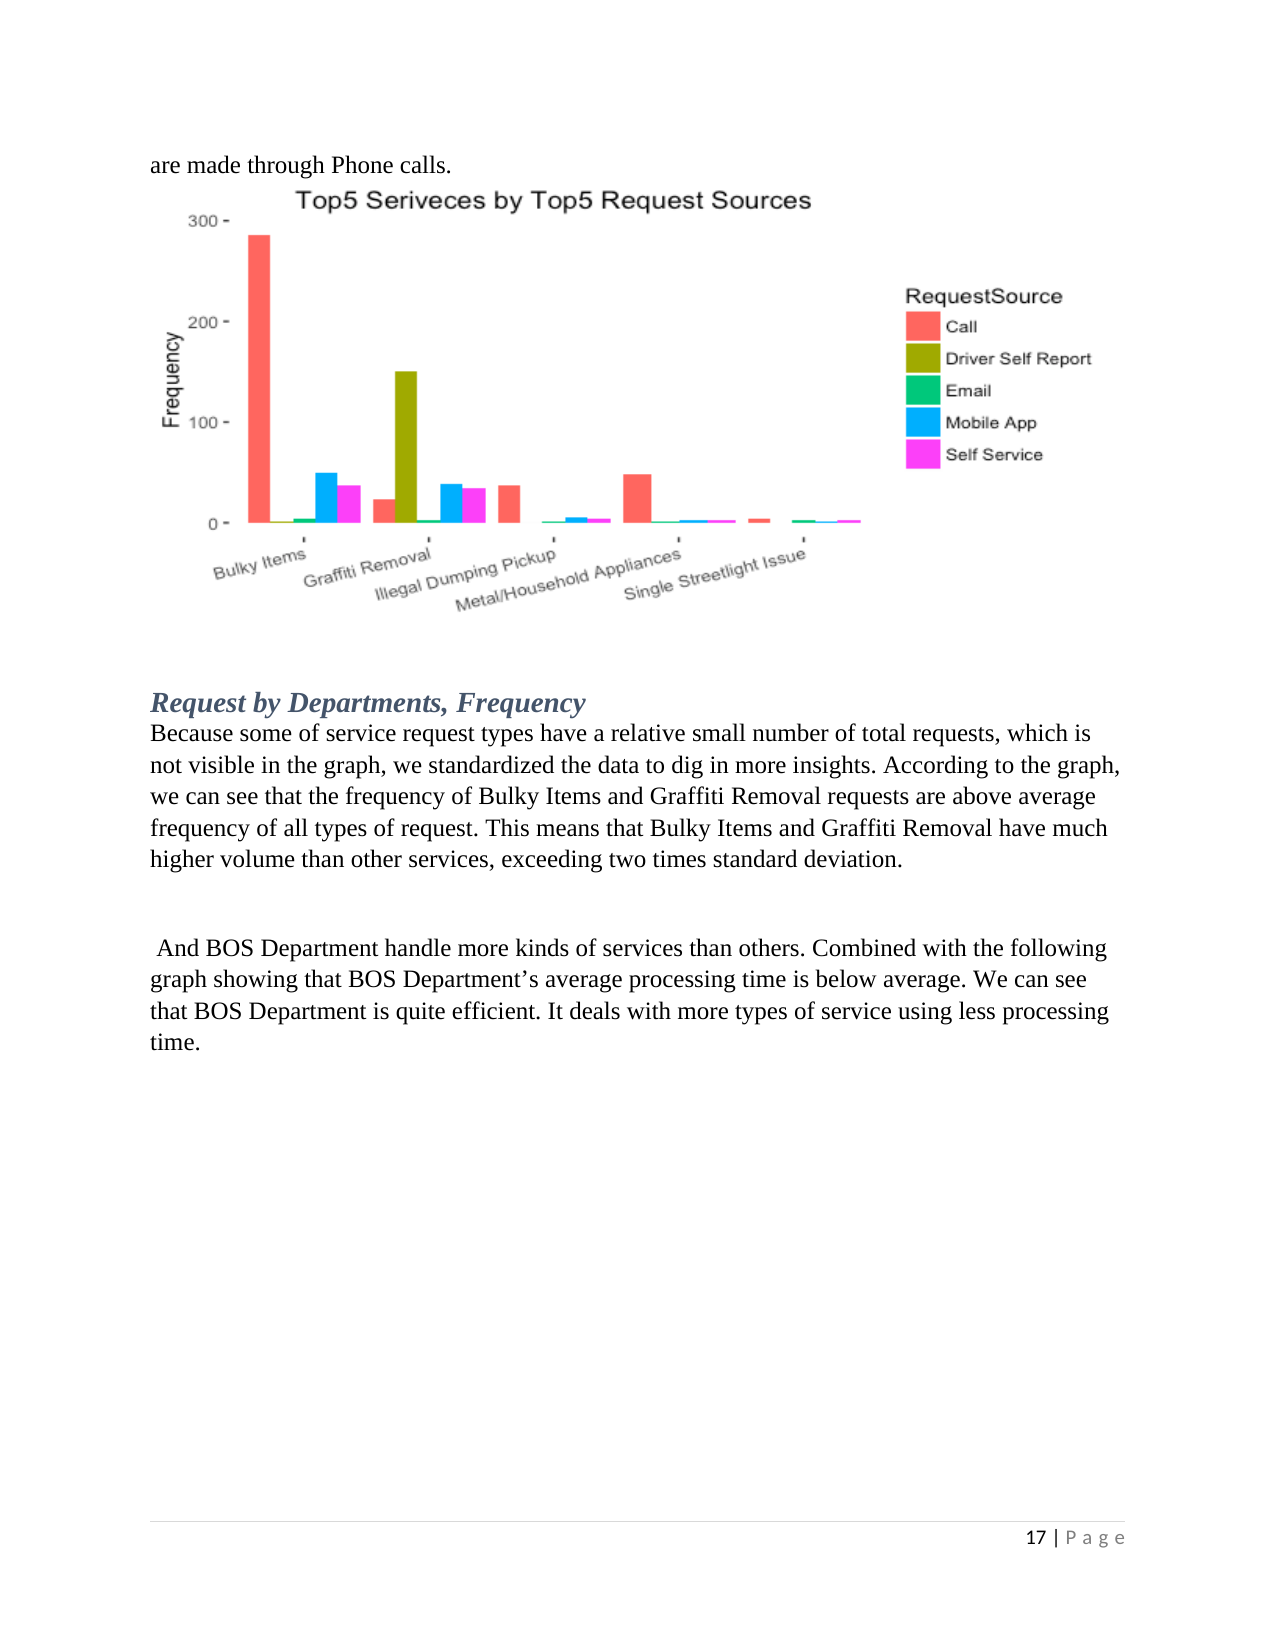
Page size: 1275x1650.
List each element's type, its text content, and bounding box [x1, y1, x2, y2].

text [150, 150, 1125, 626]
text And BOS Department handle more kinds of services than others. Combined with the following graph showing that BOS Department’s average processing time is below average. We can see that BOS Department is quite efficient. It deals with more types of service using less processing time. [150, 933, 1125, 1056]
text Because some of service request types have a relative small number of total requests, which is not visible in the graph, we standardized the data to dig in more insights. According to the graph, we can see that the frequency of Bulky Items and Graffiti Removal requests are above average frequency of all types of request. This means that Bulky Items and Graffiti Removal have much higher volume than other services, exceeding two times standard deviation. [150, 718, 1125, 873]
picture [150, 181, 1122, 626]
subtitle Request by Departments, Frequency [150, 685, 1125, 718]
